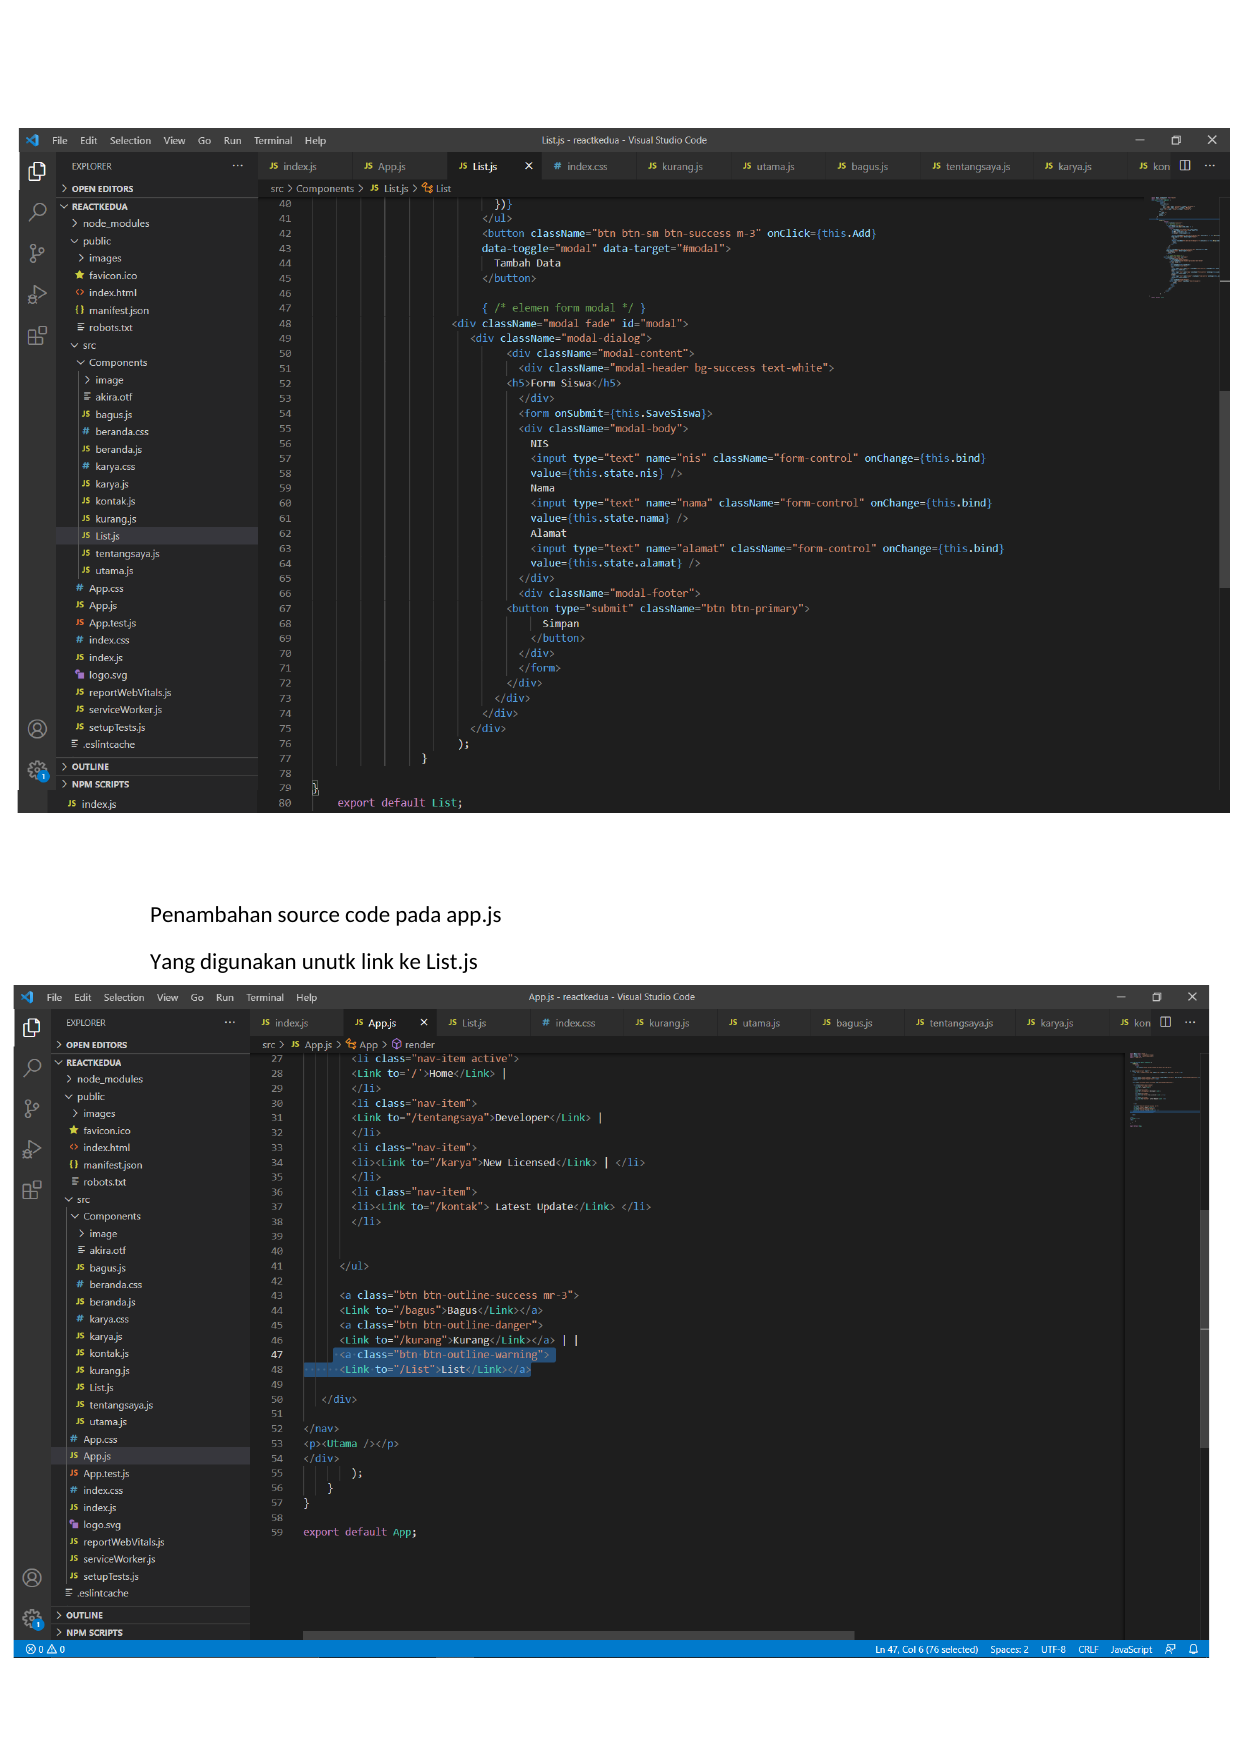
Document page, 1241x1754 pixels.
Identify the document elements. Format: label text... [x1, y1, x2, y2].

picture [17, 128, 1230, 813]
text Penambahan source code pada app.js [150, 900, 1090, 928]
picture [13, 985, 1210, 1658]
text Yang digunakan unutk link ke List.js [150, 947, 1090, 975]
